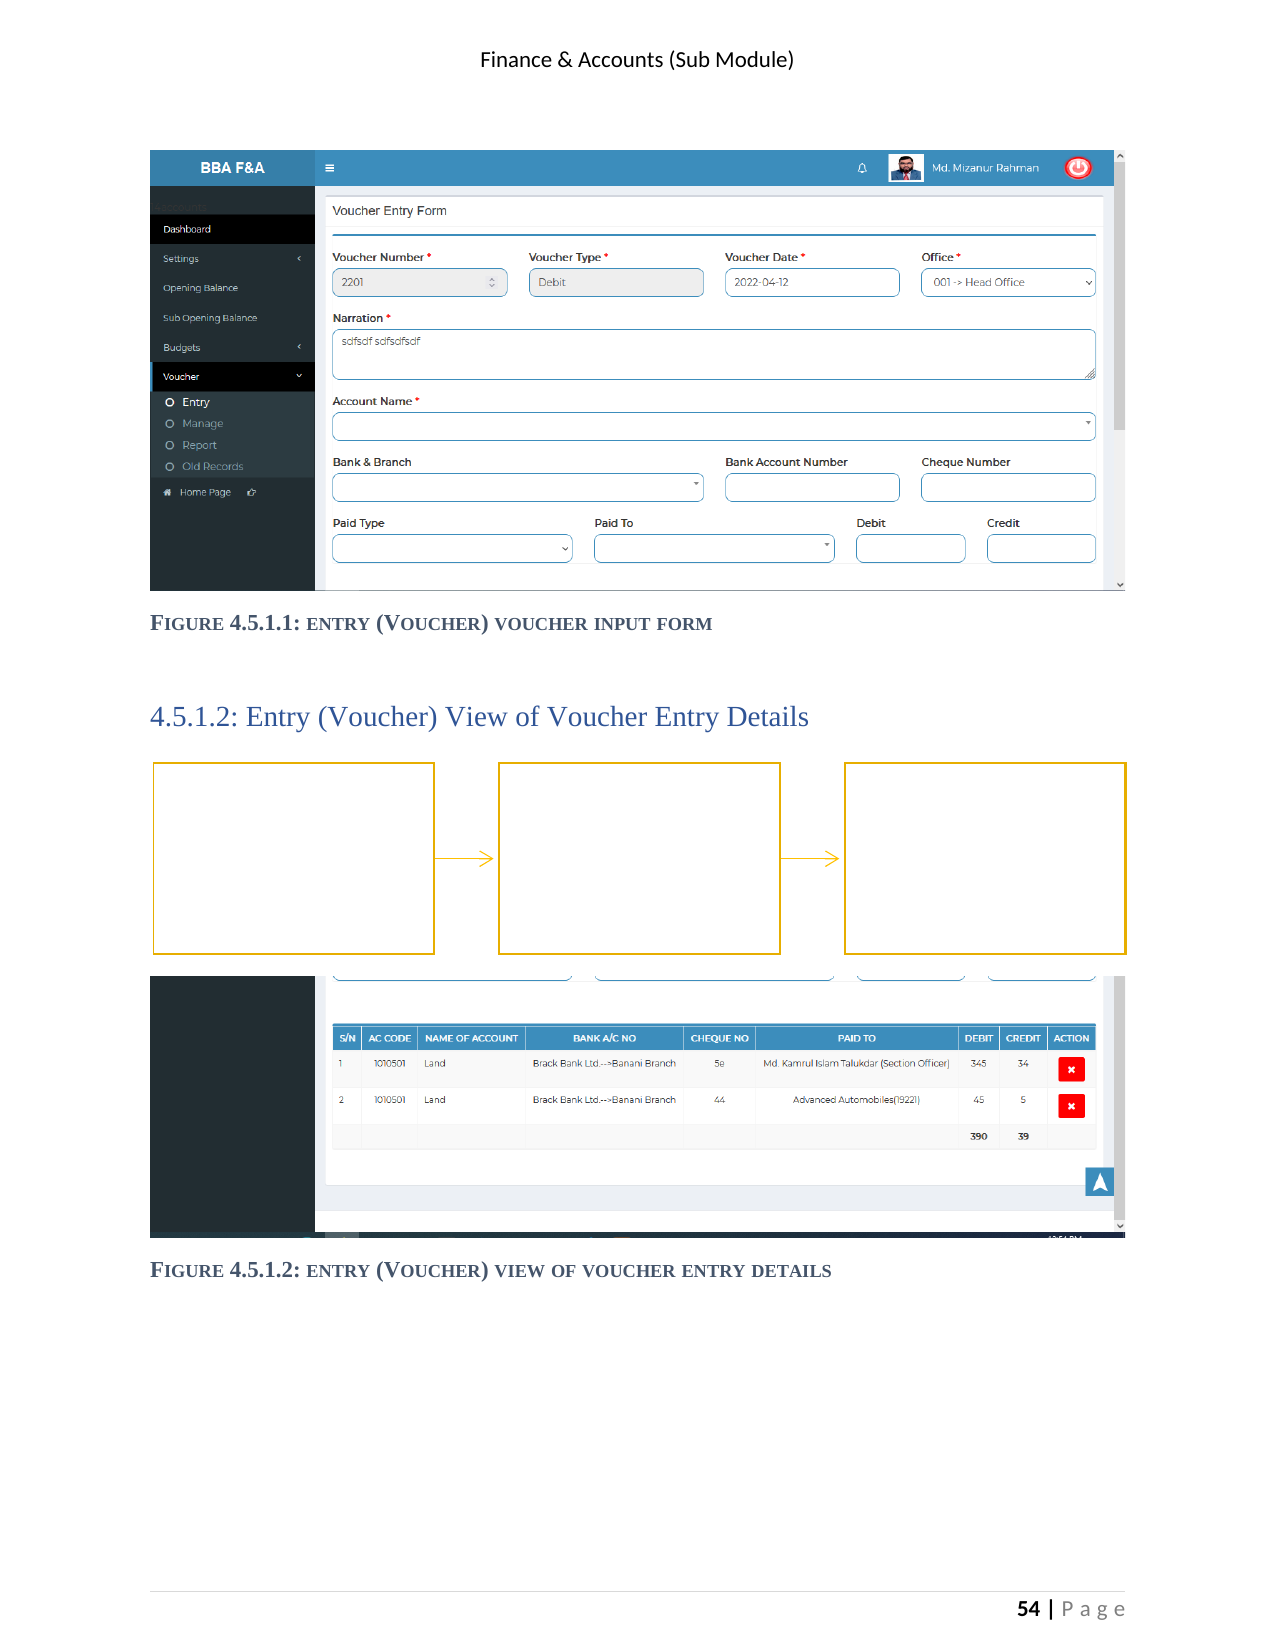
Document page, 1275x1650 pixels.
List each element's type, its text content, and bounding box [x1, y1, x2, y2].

subtitle 4.5.1.2: Entry (Voucher) View of Voucher Entry Details [150, 699, 1125, 733]
picture [150, 976, 1125, 1238]
text Figure 4.5.1.1: entry (Voucher) voucher input form [150, 609, 1125, 636]
text Figure 4.5.1.2: entry (Voucher) view of voucher entry details [150, 1256, 1125, 1283]
picture [150, 150, 1125, 591]
